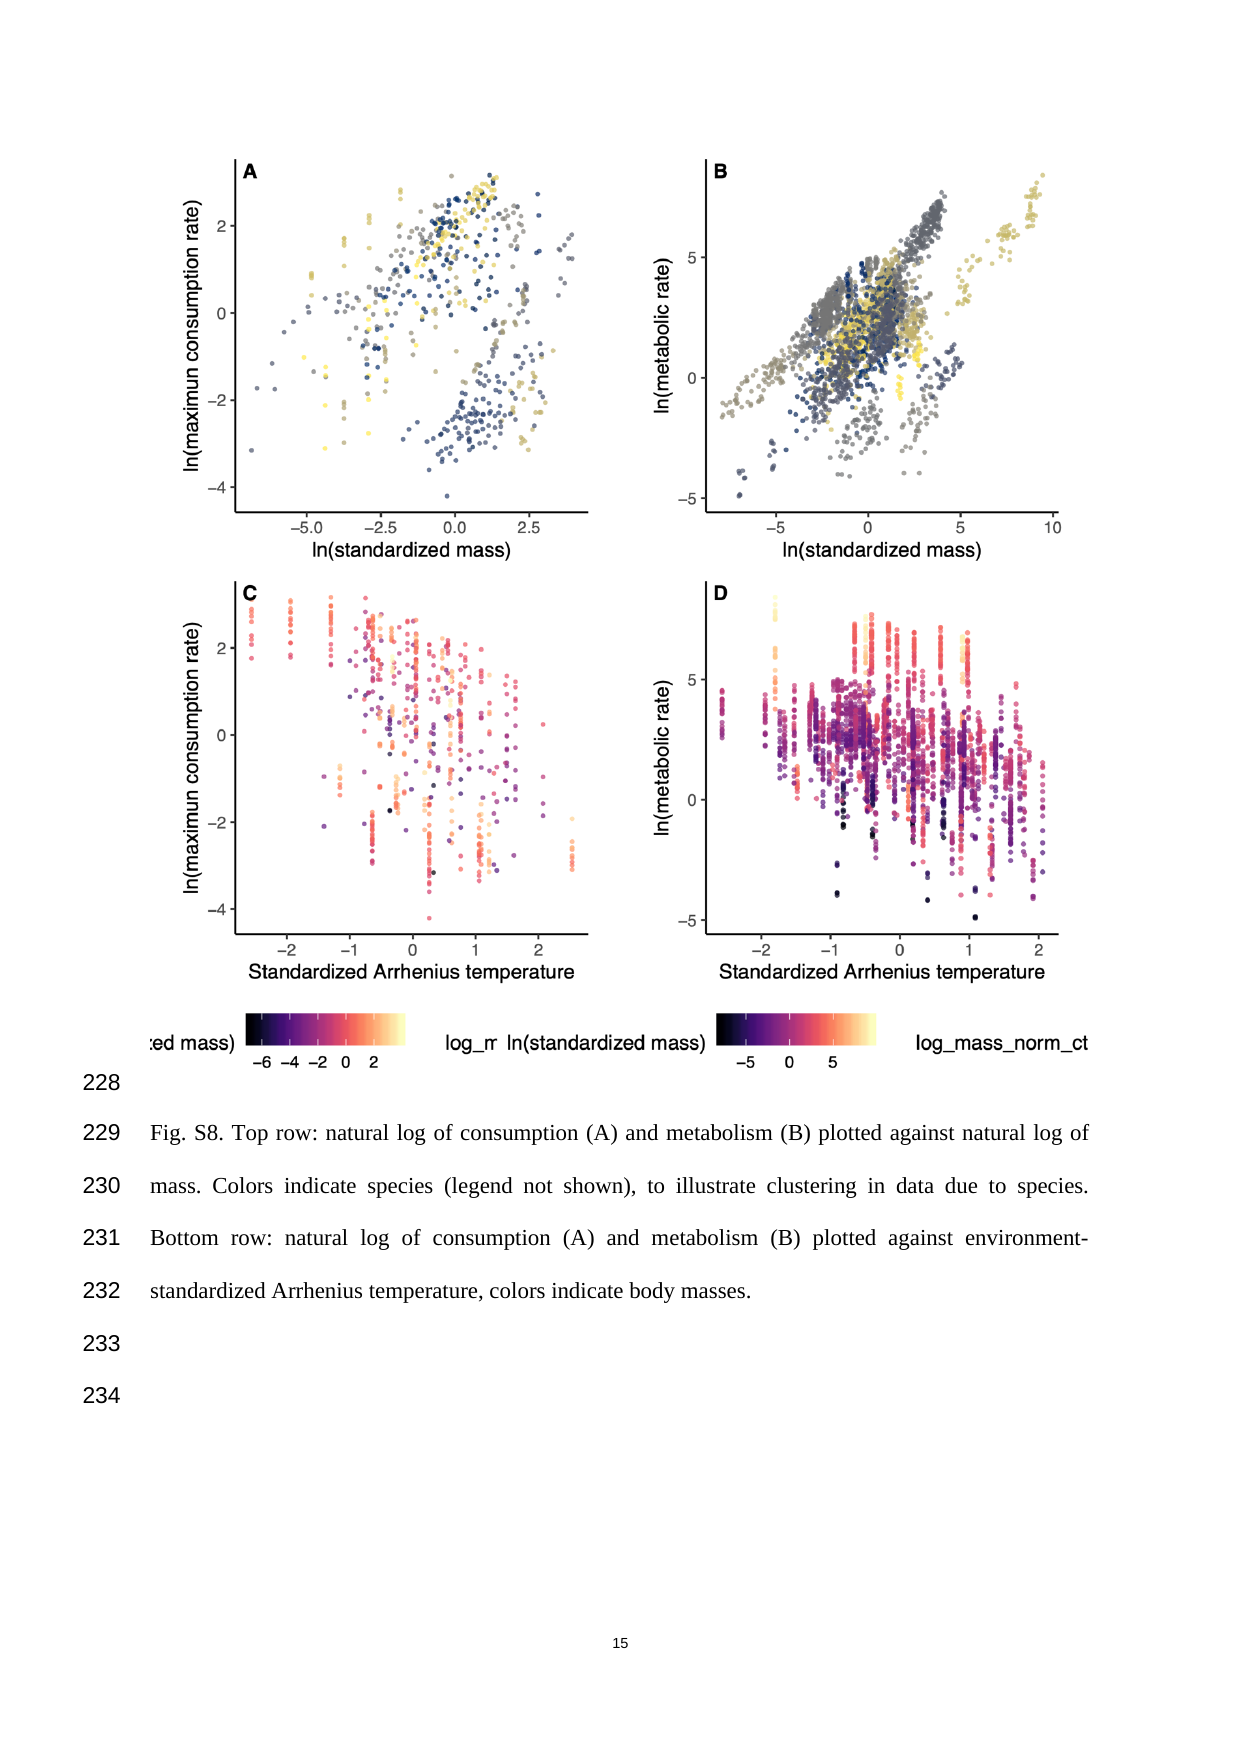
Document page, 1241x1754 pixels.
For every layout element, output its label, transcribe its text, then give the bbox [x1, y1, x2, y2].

text Fig. S8. Top row: natural log of consumption (A) and metabolism (B) plotted against natural log of mass. Colors indicate species (legend not shown), to illustrate clustering in data due to species. Bottom row: natural log of consumption (A) and metabolism (B) plotted against environment-standardized Arrhenius temperature, colors indicate body masses. [150, 1119, 1090, 1303]
picture [150, 150, 1091, 1091]
